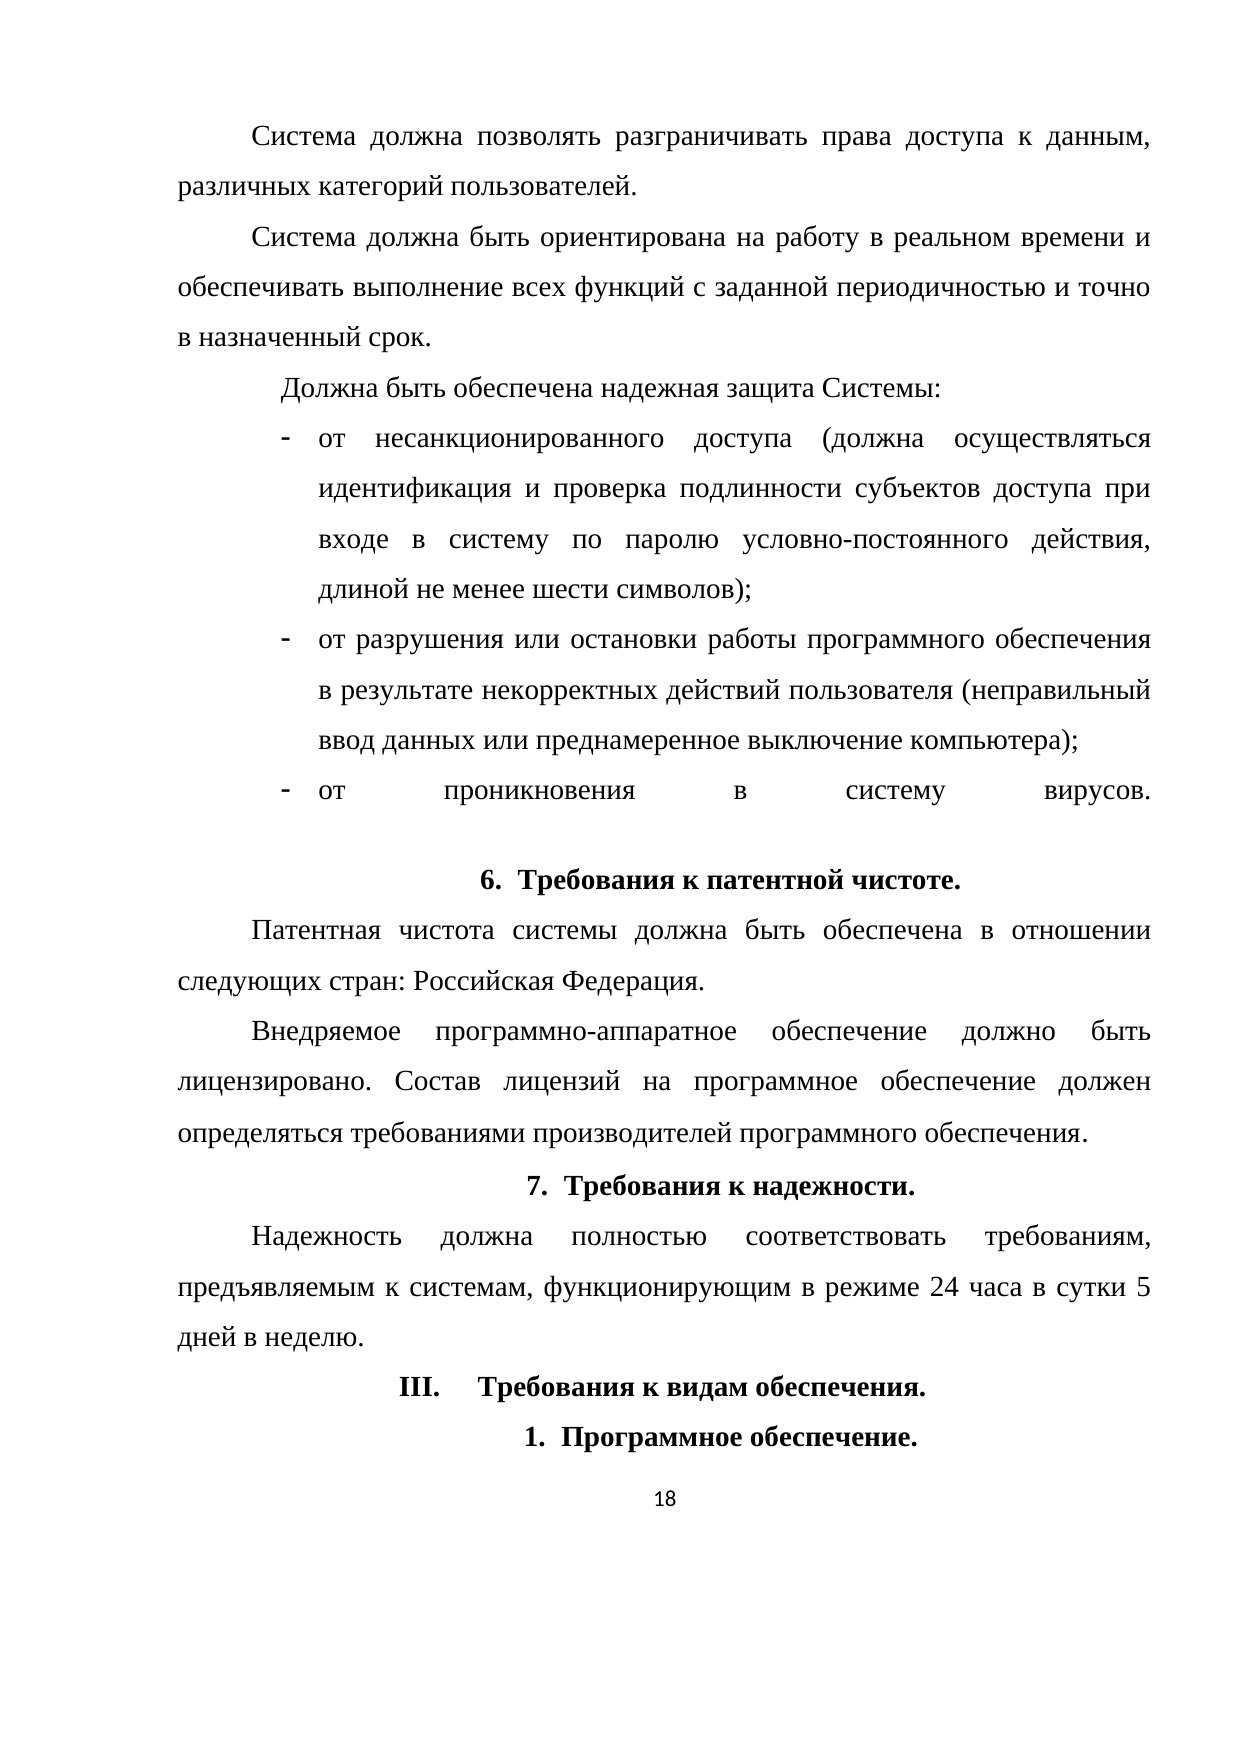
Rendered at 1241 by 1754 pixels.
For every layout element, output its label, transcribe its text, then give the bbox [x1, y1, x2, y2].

list от несанкционированного доступа (должна осуществляться идентификация и проверка подлинности субъектов доступа при входе в систему по паролю условно-постоянного действия, длиной не менее шести символов); [281, 420, 1152, 604]
text Должна быть обеспечена надежная защита Системы: [207, 370, 1152, 403]
list от проникновения в систему вирусов. [281, 772, 1152, 848]
list Программное обеспечение. [290, 1419, 1152, 1453]
list Требования к надежности. [290, 1168, 1152, 1202]
text Патентная чистота системы должна быть обеспечена в отношении следующих стран: Российская Федерация. [177, 912, 1152, 996]
text Система должна быть ориентирована на работу в реальном времени и обеспечивать выполнение всех функций с заданной периодичностью и точно в назначенный срок. [177, 219, 1152, 353]
text Надежность должна полностью соответствовать требованиям, предъявляемым к системам, функционирующим в режиме 24 часа в сутки 5 дней в неделю. [177, 1218, 1152, 1352]
text Внедряемое программно-аппаратное обеспечение должно быть лицензировано. Состав лицензий на программное обеспечение должен определяться требованиями производителей программного обеспечения. [177, 1013, 1152, 1150]
list Требования к видам обеспечения. [215, 1369, 1152, 1403]
list Требования к патентной чистоте. [290, 862, 1152, 896]
text Система должна позволять разграничивать права доступа к данным, различных категорий пользователей. [177, 118, 1152, 202]
list от разрушения или остановки работы программного обеспечения в результате некорректных действий пользователя (неправильный ввод данных или преднамеренное выключение компьютера); [281, 621, 1152, 756]
